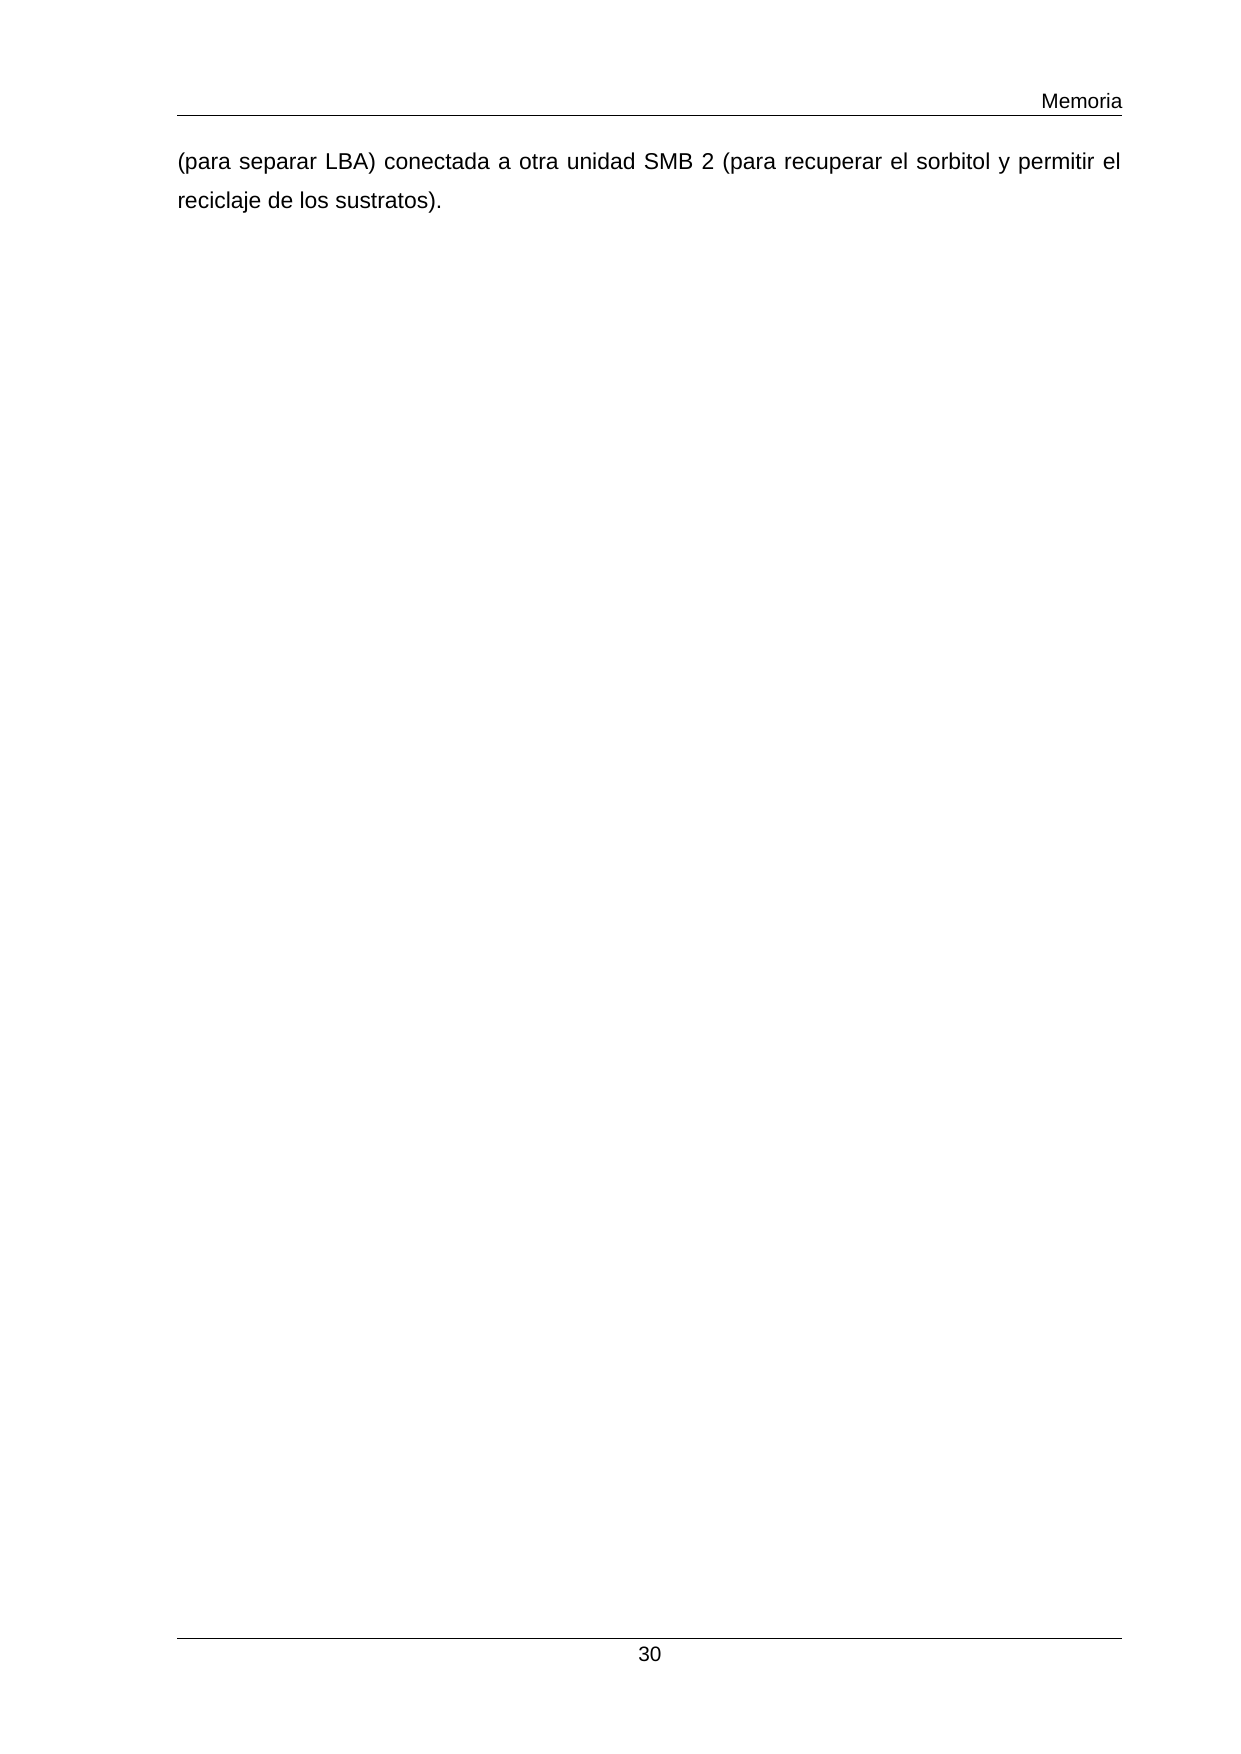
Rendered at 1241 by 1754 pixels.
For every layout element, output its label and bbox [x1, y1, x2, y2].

text [177, 148, 1122, 213]
